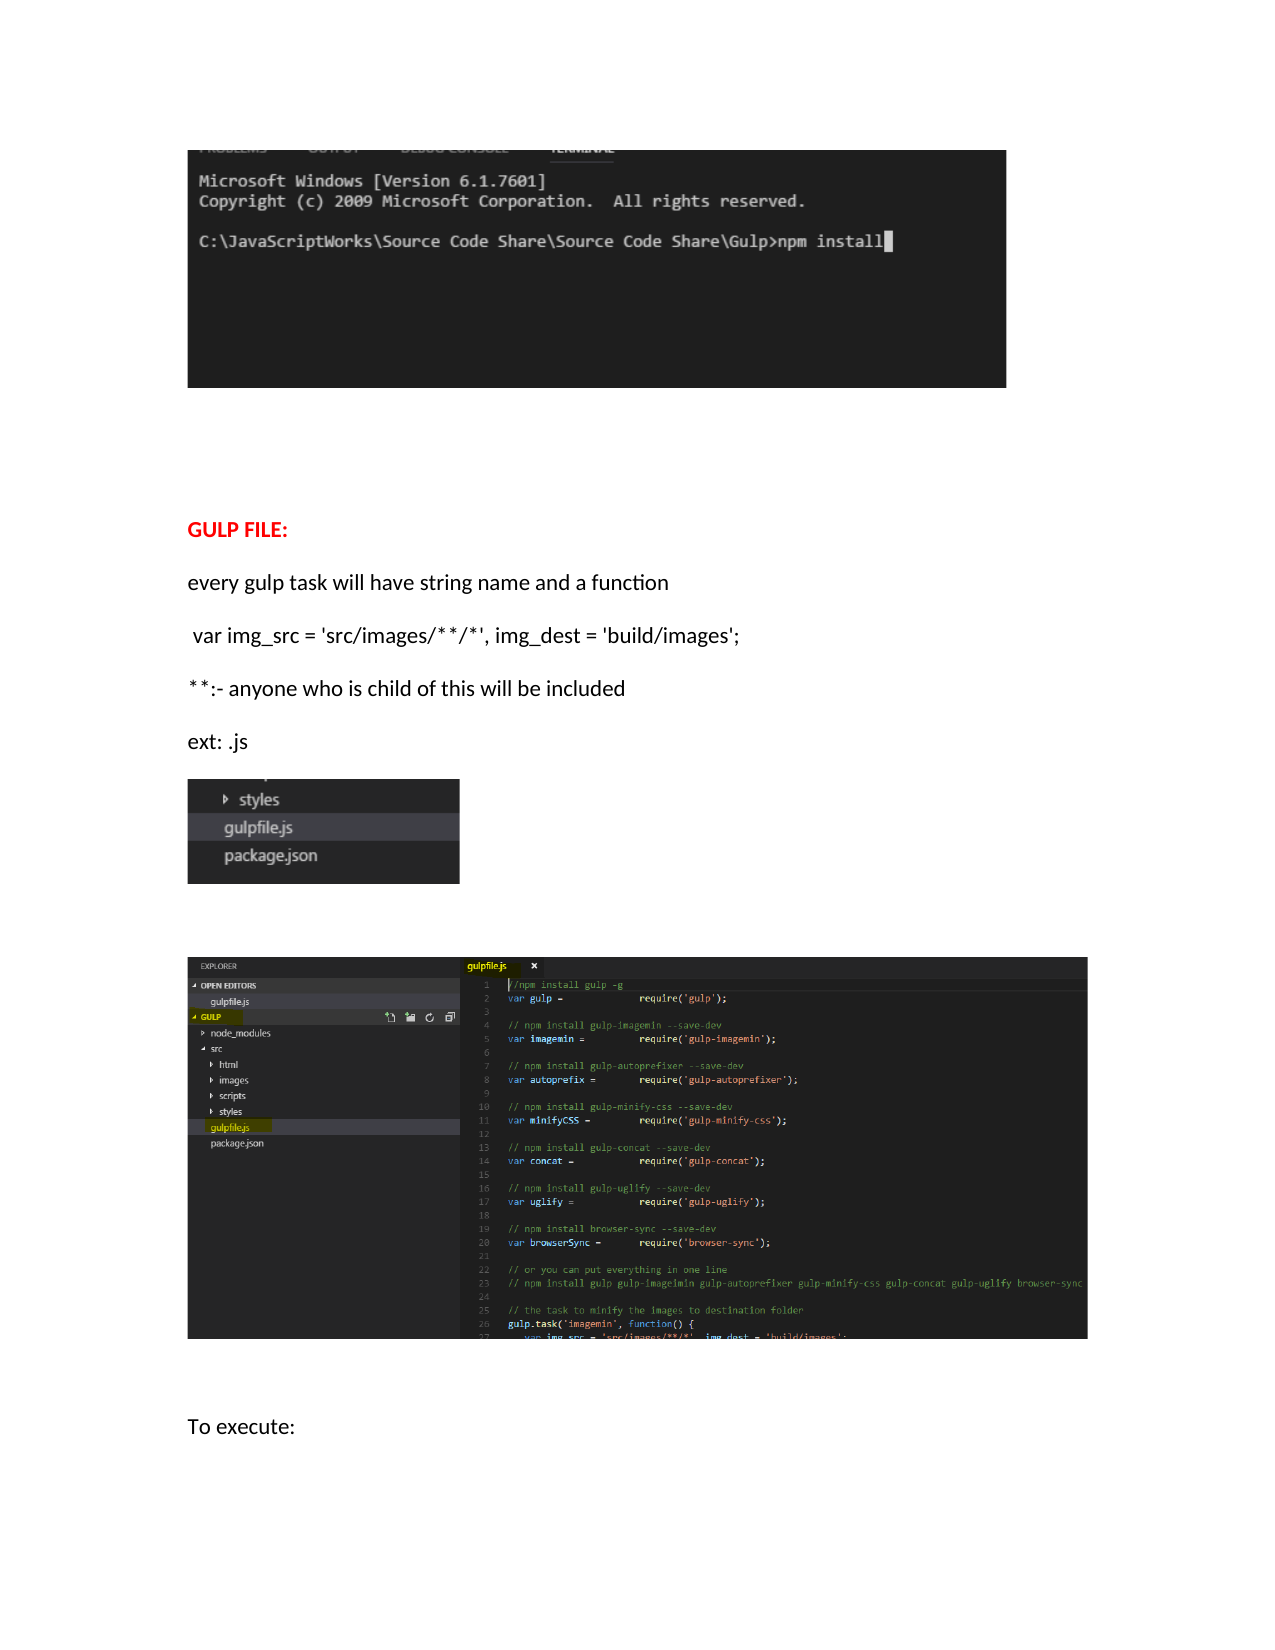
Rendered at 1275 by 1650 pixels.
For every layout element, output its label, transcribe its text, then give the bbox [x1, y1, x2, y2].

text GULP FILE: [187, 515, 1087, 543]
text **:- anyone who is child of this will be included [187, 674, 1087, 702]
text ext: .js [187, 727, 1087, 755]
text var img_src = 'src/images/**/*', img_dest = 'build/images'; [187, 621, 1087, 649]
text To execute: [187, 1412, 1087, 1440]
text every gulp task will have string name and a function [187, 568, 1087, 596]
